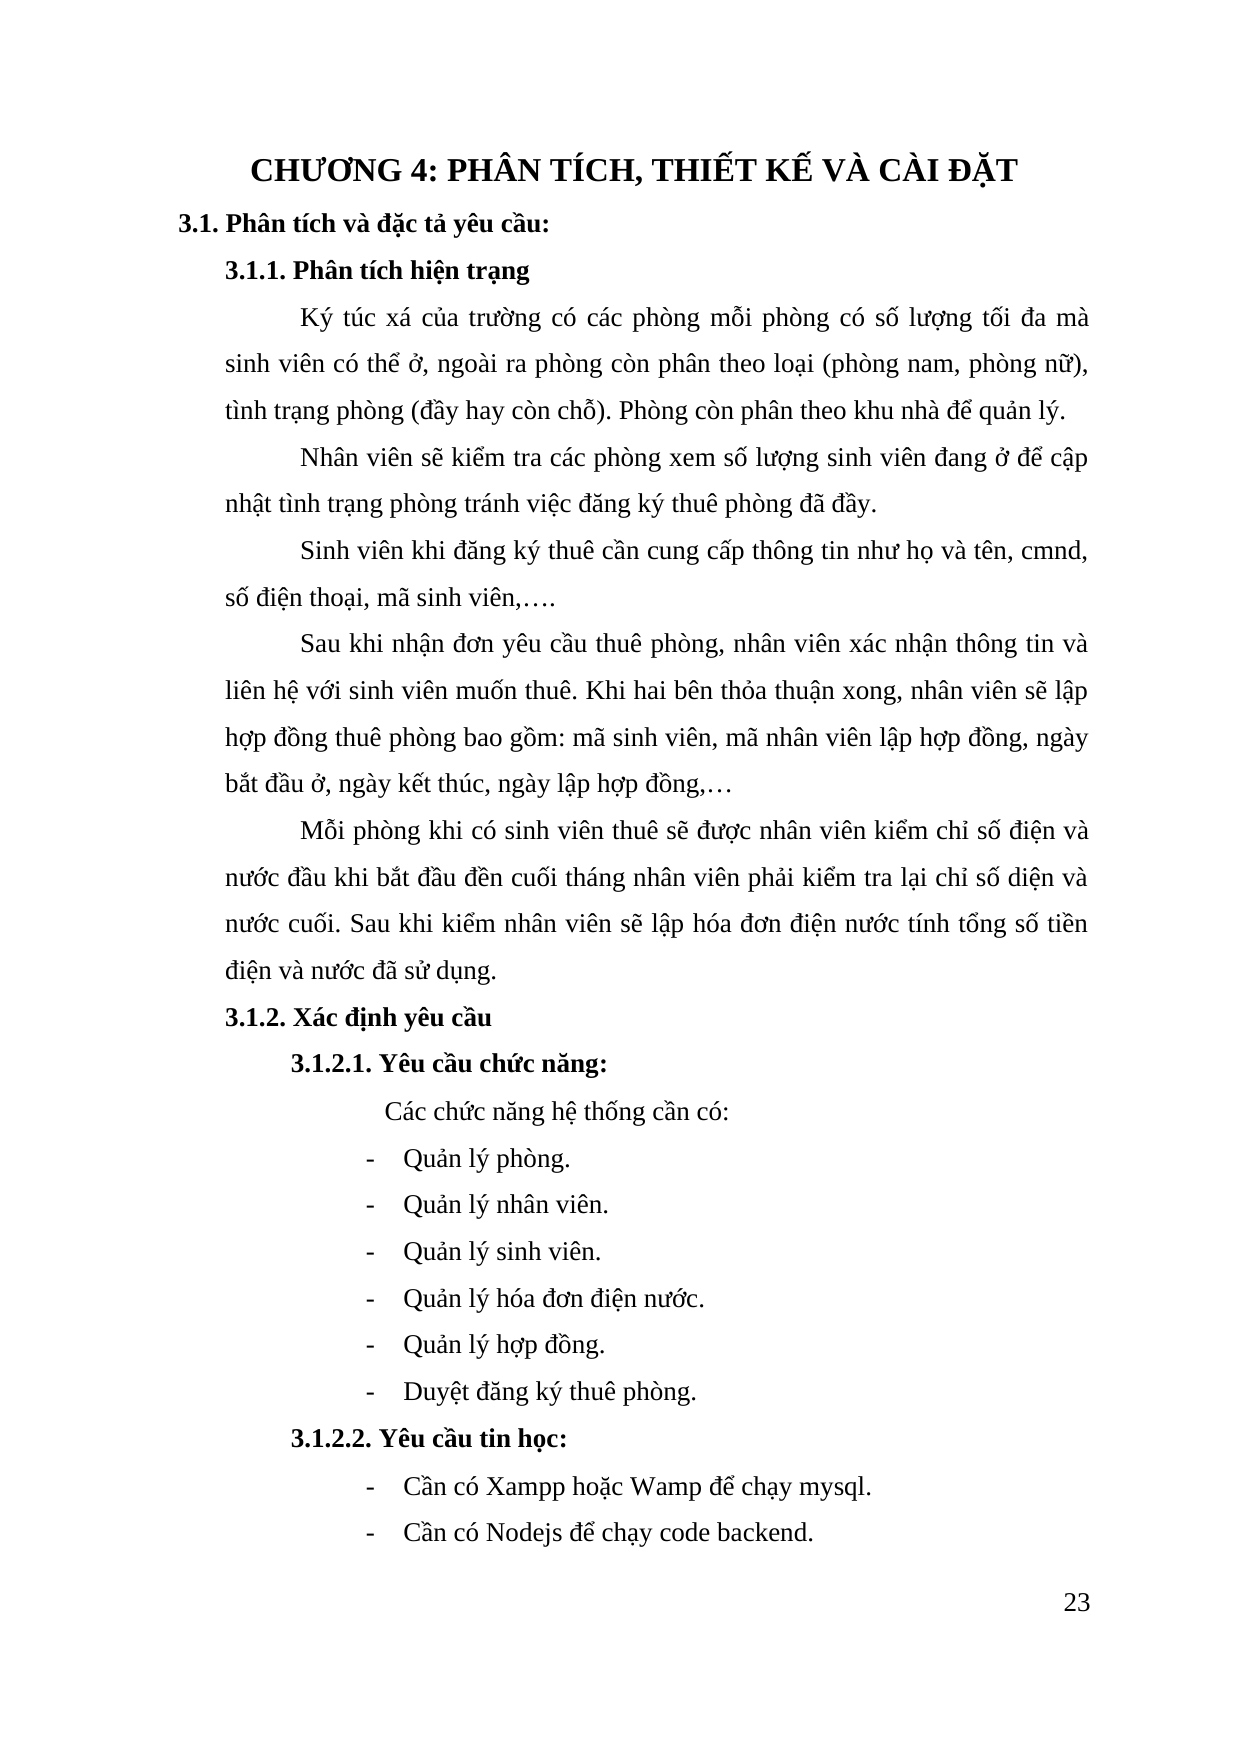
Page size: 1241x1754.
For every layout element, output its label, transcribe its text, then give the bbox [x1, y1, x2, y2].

subtitle PHÂN TÍCH, THIẾT KẾ VÀ CÀI ĐẶT [178, 150, 1090, 188]
list Quản lý sinh viên. [366, 1235, 1090, 1266]
text Ký túc xá của trường có các phòng mỗi phòng có số lượng tối đa mà sinh viên có thể ở, ngoài ra phòng còn phân theo loại (phòng nam, phòng nữ), tình trạng phòng (đầy hay còn chỗ). Phòng còn phân theo khu nhà để quản lý. [225, 301, 1090, 425]
list Quản lý hợp đồng. [366, 1329, 1090, 1360]
list Cần có Xampp hoặc Wamp để chạy mysql. [366, 1470, 1090, 1501]
list Cần có Nodejs để chạy code backend. [366, 1516, 1090, 1548]
list Quản lý hóa đơn điện nước. [366, 1282, 1090, 1313]
text Mỗi phòng khi có sinh viên thuê sẽ được nhân viên kiểm chỉ số điện và nước đầu khi bắt đầu đền cuối tháng nhân viên phải kiểm tra lại chỉ số diện và nước cuối. Sau khi kiểm nhân viên sẽ lập hóa đơn điện nước tính tổng số tiền điện và nước đã sử dụng. [225, 814, 1090, 985]
text 3.1.2. Xác định yêu cầu [225, 1001, 1090, 1032]
text Nhân viên sẽ kiểm tra các phòng xem số lượng sinh viên đang ở để cập nhật tình trạng phòng tránh việc đăng ký thuê phòng đã đầy. [225, 441, 1090, 519]
text 3.1. Phân tích và đặc tả yêu cầu: [178, 207, 1090, 239]
text Các chức năng hệ thống cần có: [384, 1095, 1090, 1126]
text 3.1.1. Phân tích hiện trạng [225, 254, 1090, 285]
list Quản lý phòng. [366, 1142, 1090, 1173]
list Quản lý nhân viên. [366, 1189, 1090, 1220]
list Duyệt đăng ký thuê phòng. [366, 1375, 1090, 1406]
text Sinh viên khi đăng ký thuê cần cung cấp thông tin như họ và tên, cmnd, số điện thoại, mã sinh viên,…. [225, 534, 1090, 612]
text 3.1.2.2. Yêu cầu tin học: [216, 1422, 1090, 1453]
text Sau khi nhận đơn yêu cầu thuê phòng, nhân viên xác nhận thông tin và liên hệ với sinh viên muốn thuê. Khi hai bên thỏa thuận xong, nhân viên sẽ lập hợp đồng thuê phòng bao gồm: mã sinh viên, mã nhân viên lập hợp đồng, ngày bắt đầu ở, ngày kết thúc, ngày lập hợp đồng,… [225, 627, 1090, 799]
text 3.1.2.1. Yêu cầu chức năng: [216, 1047, 1090, 1079]
